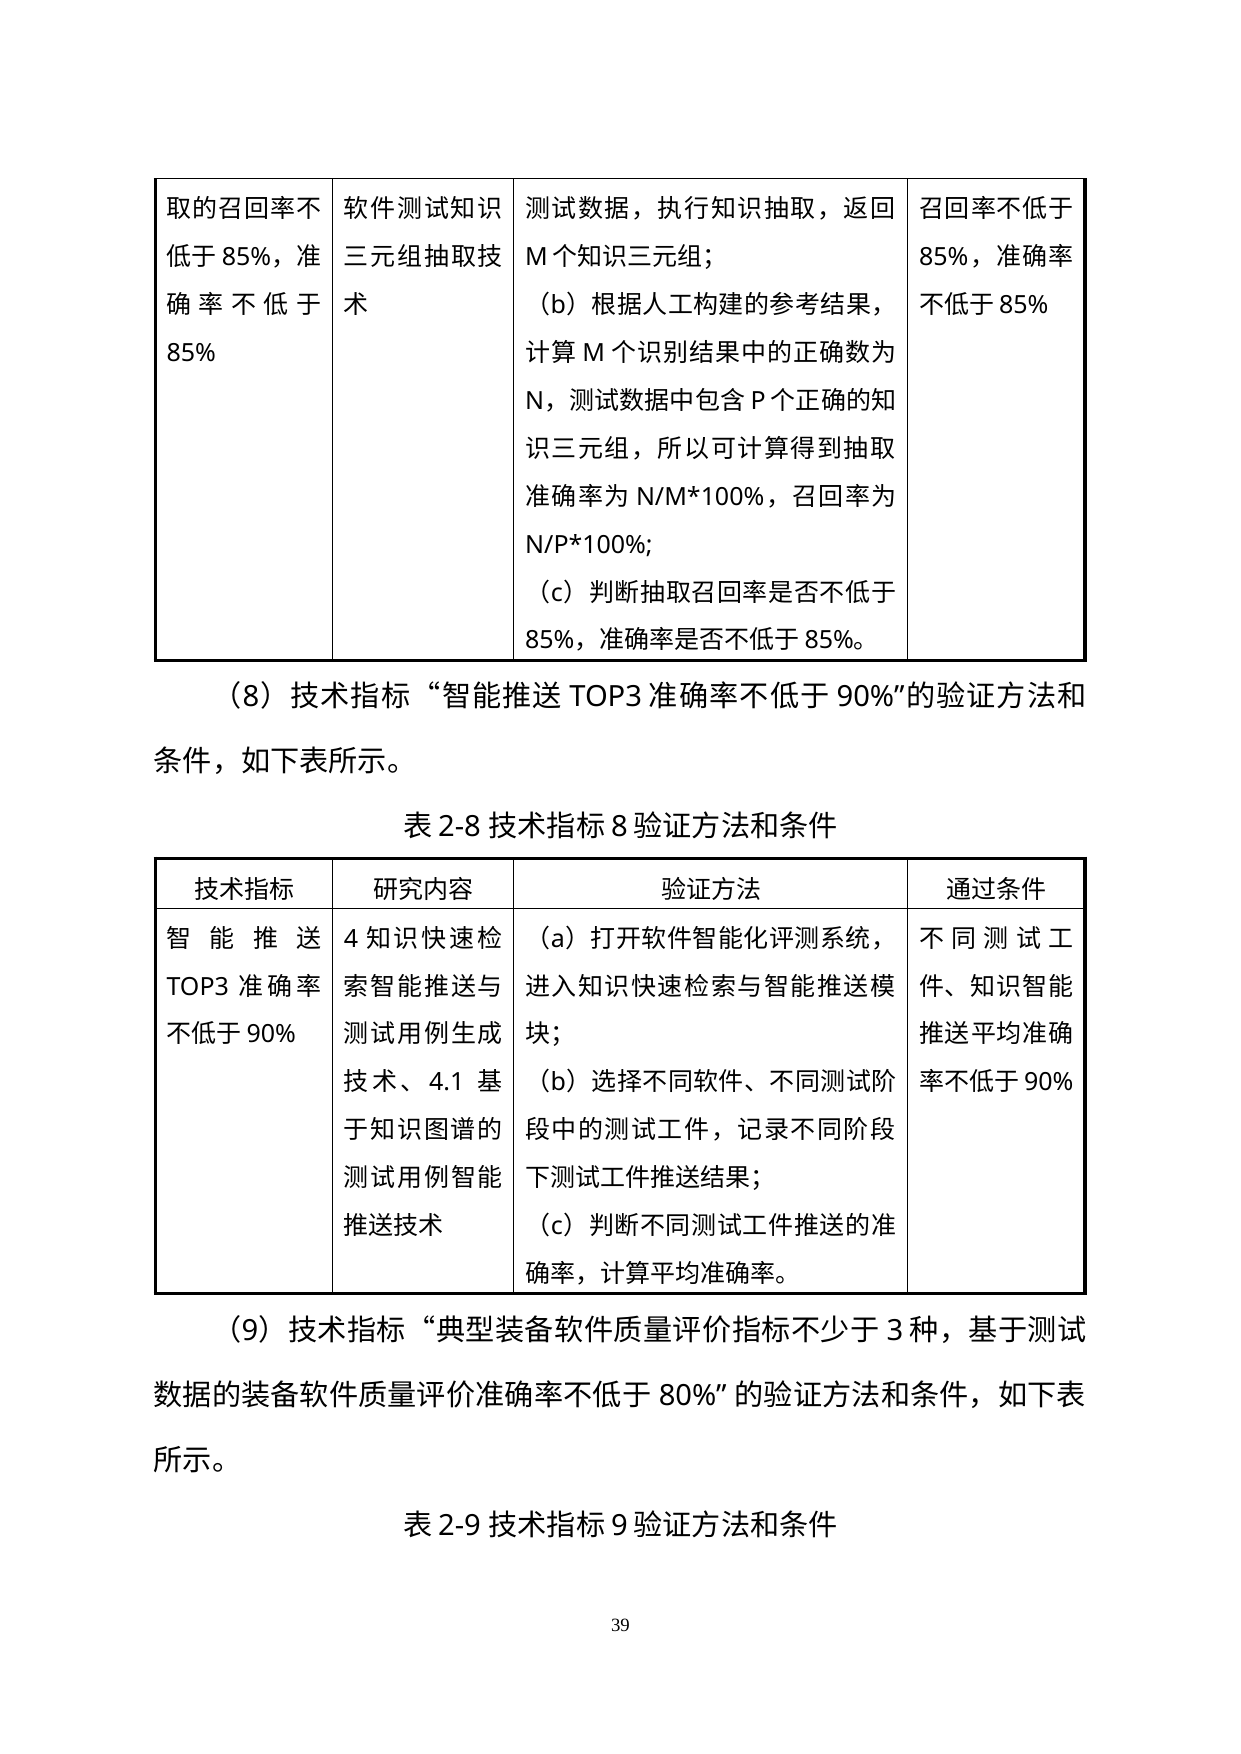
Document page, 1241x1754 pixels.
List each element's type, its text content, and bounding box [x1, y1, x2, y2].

table_header 验证方法 [514, 860, 907, 908]
table_header 技术指标 [157, 860, 332, 908]
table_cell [333, 179, 513, 658]
table_header 研究内容 [333, 860, 513, 908]
text 表2-8 技术指标8验证方法和条件 [153, 792, 1087, 857]
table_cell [157, 179, 332, 658]
table_cell 4知识快速检索智能推送与测试用例生成技术、4.1 基于知识图谱的测试用例智能推送技术 [333, 909, 513, 1292]
table_header 通过条件 [908, 860, 1083, 908]
text （9）技术指标“典型装备软件质量评价指标不少于3种，基于测试数据的装备软件质量评价准确率不低于80%” 的验证方法和条件，如下表所示。 [153, 1295, 1087, 1490]
text 表2-9 技术指标9验证方法和条件 [153, 1490, 1087, 1555]
text （8）技术指标“智能推送TOP3准确率不低于90%”的验证方法和条件，如下表所示。 [153, 662, 1087, 792]
table_cell 智能推送TOP3准确率不低于90% [157, 909, 332, 1292]
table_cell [514, 179, 907, 658]
table_cell 不同测试工件、知识智能推送平均准确率不低于90% [908, 909, 1083, 1292]
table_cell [908, 179, 1083, 658]
table_cell （a）打开软件智能化评测系统，进入知识快速检索与智能推送模块； （b）选择不同软件、不同测试阶段中的测试工件，记录不同阶段下测试工件推送结果； （c）判断不同测试工件推送的准确率，计算平均准确率。 [514, 909, 907, 1292]
